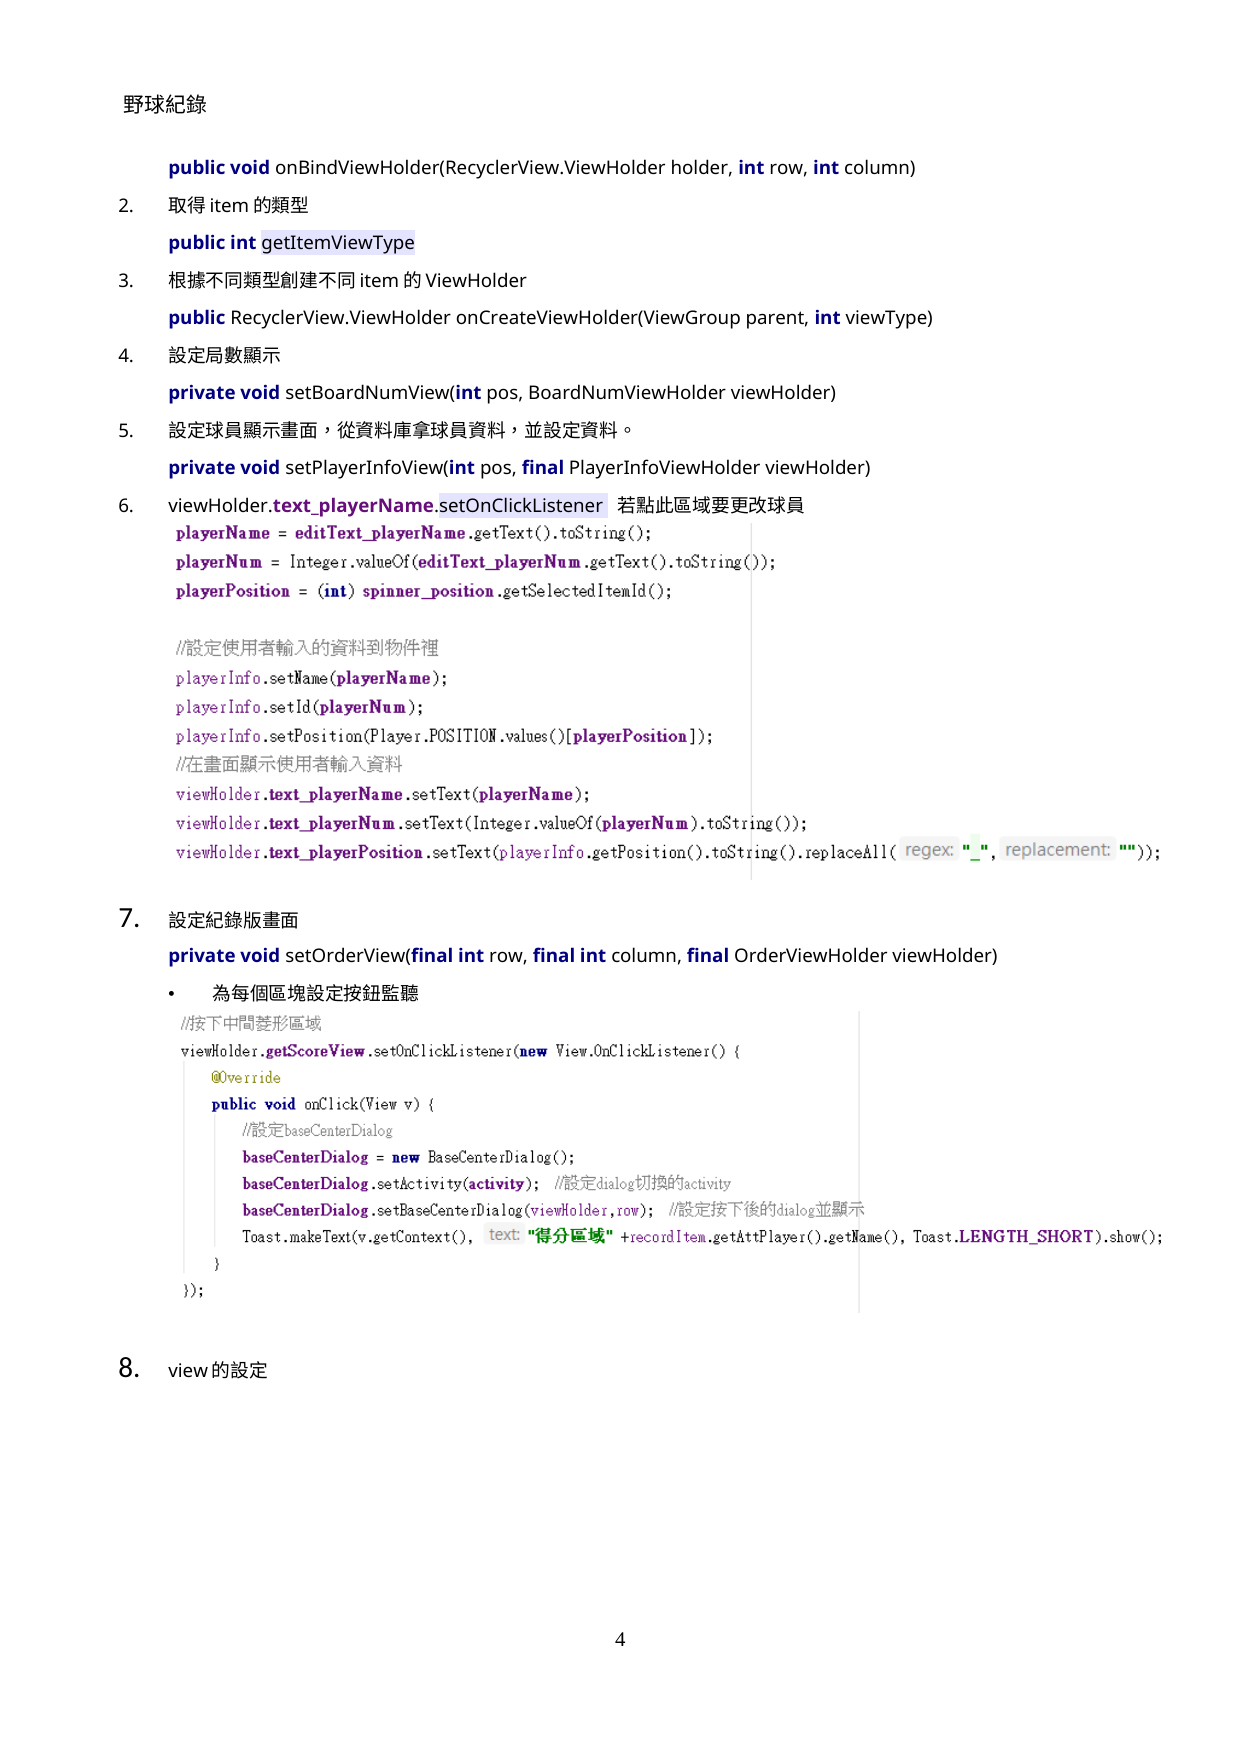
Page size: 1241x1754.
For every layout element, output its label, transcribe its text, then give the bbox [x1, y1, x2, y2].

text private void setBoardNumView(int pos, BoardNumViewHolder viewHolder) [168, 373, 1122, 411]
picture [168, 523, 1172, 880]
list 為每個區塊設定按鈕監聽 [168, 973, 1122, 1011]
text private void setPlayerInfoView(int pos, final PlayerInfoViewHolder viewHolder) [168, 448, 1122, 486]
list 設定紀錄版畫面 [118, 898, 1122, 936]
text private void setOrderView(final int row, final int column, final OrderViewHolder viewHolder) [168, 936, 1122, 973]
text public RecyclerView.ViewHolder onCreateViewHolder(ViewGroup parent, int viewType) [168, 298, 1122, 336]
text public void onBindViewHolder(RecyclerView.ViewHolder holder, int row, int column) [168, 148, 1122, 186]
picture [168, 1011, 1172, 1313]
text public int getItemViewType [168, 223, 1122, 261]
list 根據不同類型創建不同item的ViewHolder [118, 261, 1122, 298]
list 取得item的類型 [118, 186, 1122, 223]
list view的設定 [118, 1348, 1122, 1386]
list 設定局數顯示 [118, 336, 1122, 373]
list viewHolder.text_playerName.setOnClickListener 若點此區域要更改球員 [118, 486, 1122, 523]
list 設定球員顯示畫面，從資料庫拿球員資料，並設定資料。 [118, 411, 1122, 448]
